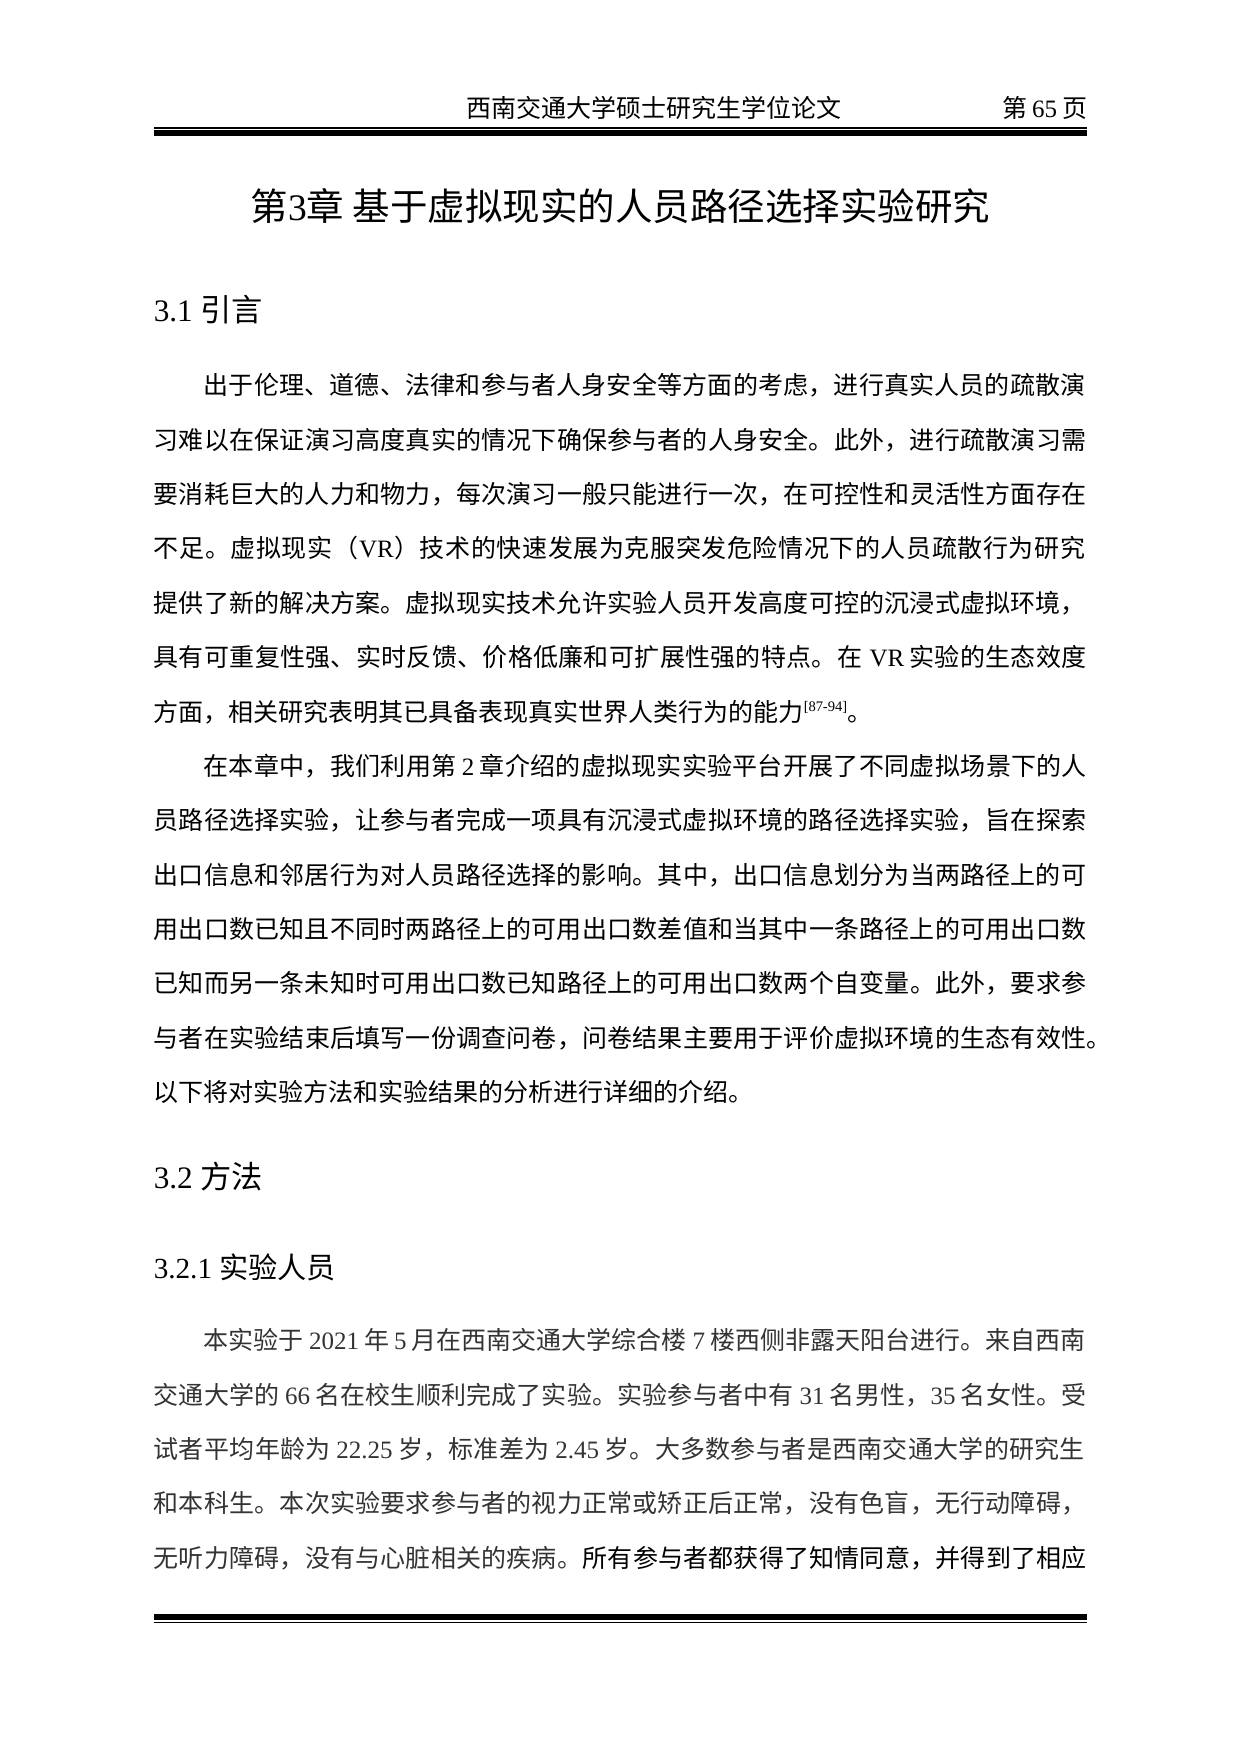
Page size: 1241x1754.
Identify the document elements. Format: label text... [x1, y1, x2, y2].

subtitle 方法 [153, 1152, 1087, 1197]
text 出于伦理、道德、法律和参与者人身安全等方面的考虑，进行真实人员的疏散演习难以在保证演习高度真实的情况下确保参与者的人身安全。此外，进行疏散演习需要消耗巨大的人力和物力，每次演习一般只能进行一次，在可控性和灵活性方面存在不足。虚拟现实（VR）技术的快速发展为克服突发危险情况下的人员疏散行为研究提供了新的解决方案。虚拟现实技术允许实验人员开发高度可控的沉浸式虚拟环境，具有可重复性强、实时反馈、价格低廉和可扩展性强的特点。在VR实验的生态效度方面，相关研究表明其已具备表现真实世界人类行为的能力[87-94]。 [153, 366, 1087, 728]
subtitle 实验人员 [153, 1245, 1087, 1287]
subtitle 引言 [153, 286, 1087, 331]
text 在本章中，我们利用第2章介绍的虚拟现实实验平台开展了不同虚拟场景下的人员路径选择实验，让参与者完成一项具有沉浸式虚拟环境的路径选择实验，旨在探索出口信息和邻居行为对人员路径选择的影响。其中，出口信息划分为当两路径上的可用出口数已知且不同时两路径上的可用出口数差值和当其中一条路径上的可用出口数已知而另一条未知时可用出口数已知路径上的可用出口数两个自变量。此外，要求参与者在实验结束后填写一份调查问卷，问卷结果主要用于评价虚拟环境的生态有效性。以下将对实验方法和实验结果的分析进行详细的介绍。 [153, 746, 1087, 1109]
subtitle 基于虚拟现实的人员路径选择实验研究 [153, 177, 1087, 231]
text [153, 1321, 1087, 1574]
